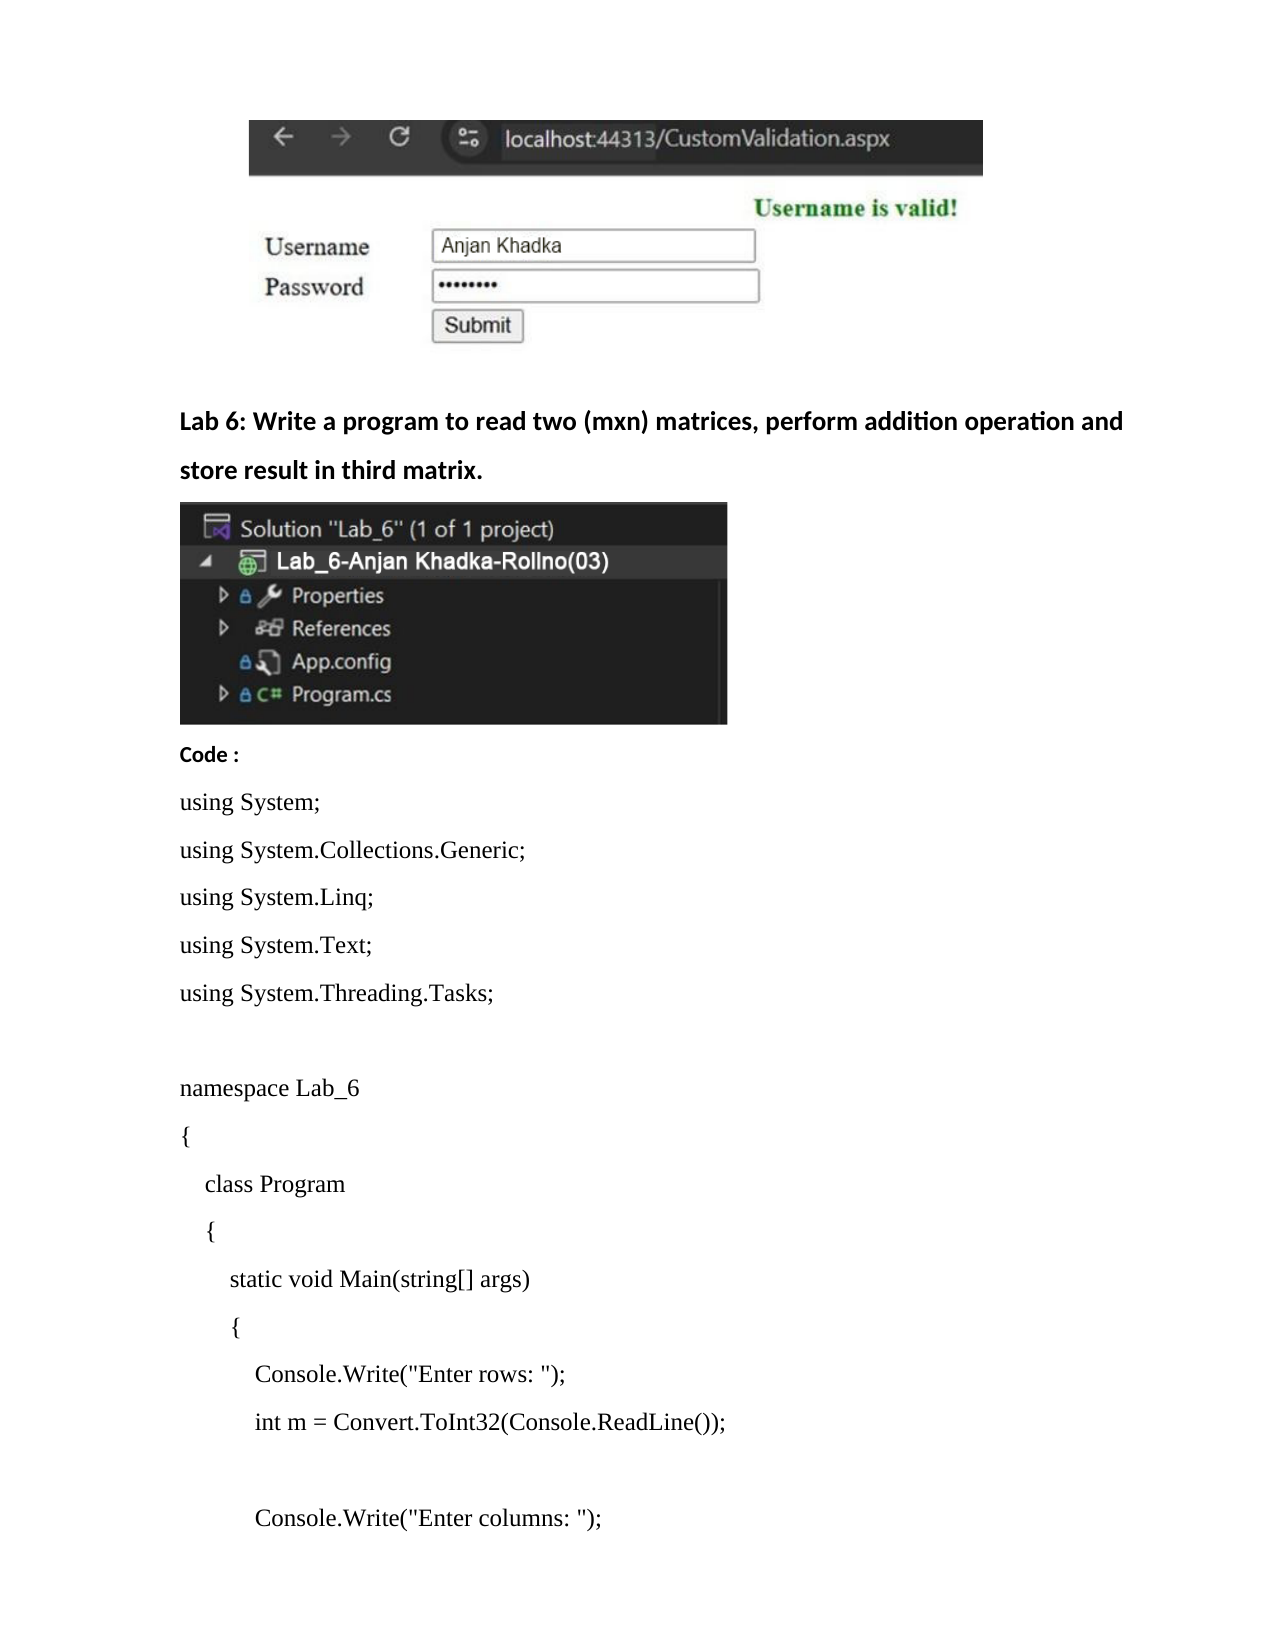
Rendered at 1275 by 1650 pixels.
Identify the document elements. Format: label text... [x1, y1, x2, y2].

text using System; [179, 787, 1125, 816]
picture [180, 502, 728, 725]
text using System.Threading.Tasks; [179, 978, 1125, 1007]
text class Program [179, 1169, 1125, 1197]
text { [179, 1121, 1125, 1150]
text static void Main(string[] args) [179, 1264, 1125, 1293]
picture [248, 120, 983, 355]
text { [179, 1312, 1125, 1341]
text using System.Collections.Generic; [179, 835, 1125, 863]
text using System.Text; [179, 930, 1125, 959]
text int m = Convert.ToInt32(Console.ReadLine()); [179, 1407, 1125, 1436]
text Code : [179, 740, 1125, 768]
text Lab 6: Write a program to read two (mxn) matrices, perform addition operation and store result in third matrix. [179, 404, 1125, 486]
text { [179, 1216, 1125, 1245]
text namespace Lab_6 [179, 1073, 1125, 1102]
text using System.Linq; [179, 882, 1125, 911]
text Console.Write("Enter rows: "); [179, 1359, 1125, 1388]
text Console.Write("Enter columns: "); [179, 1503, 1125, 1531]
